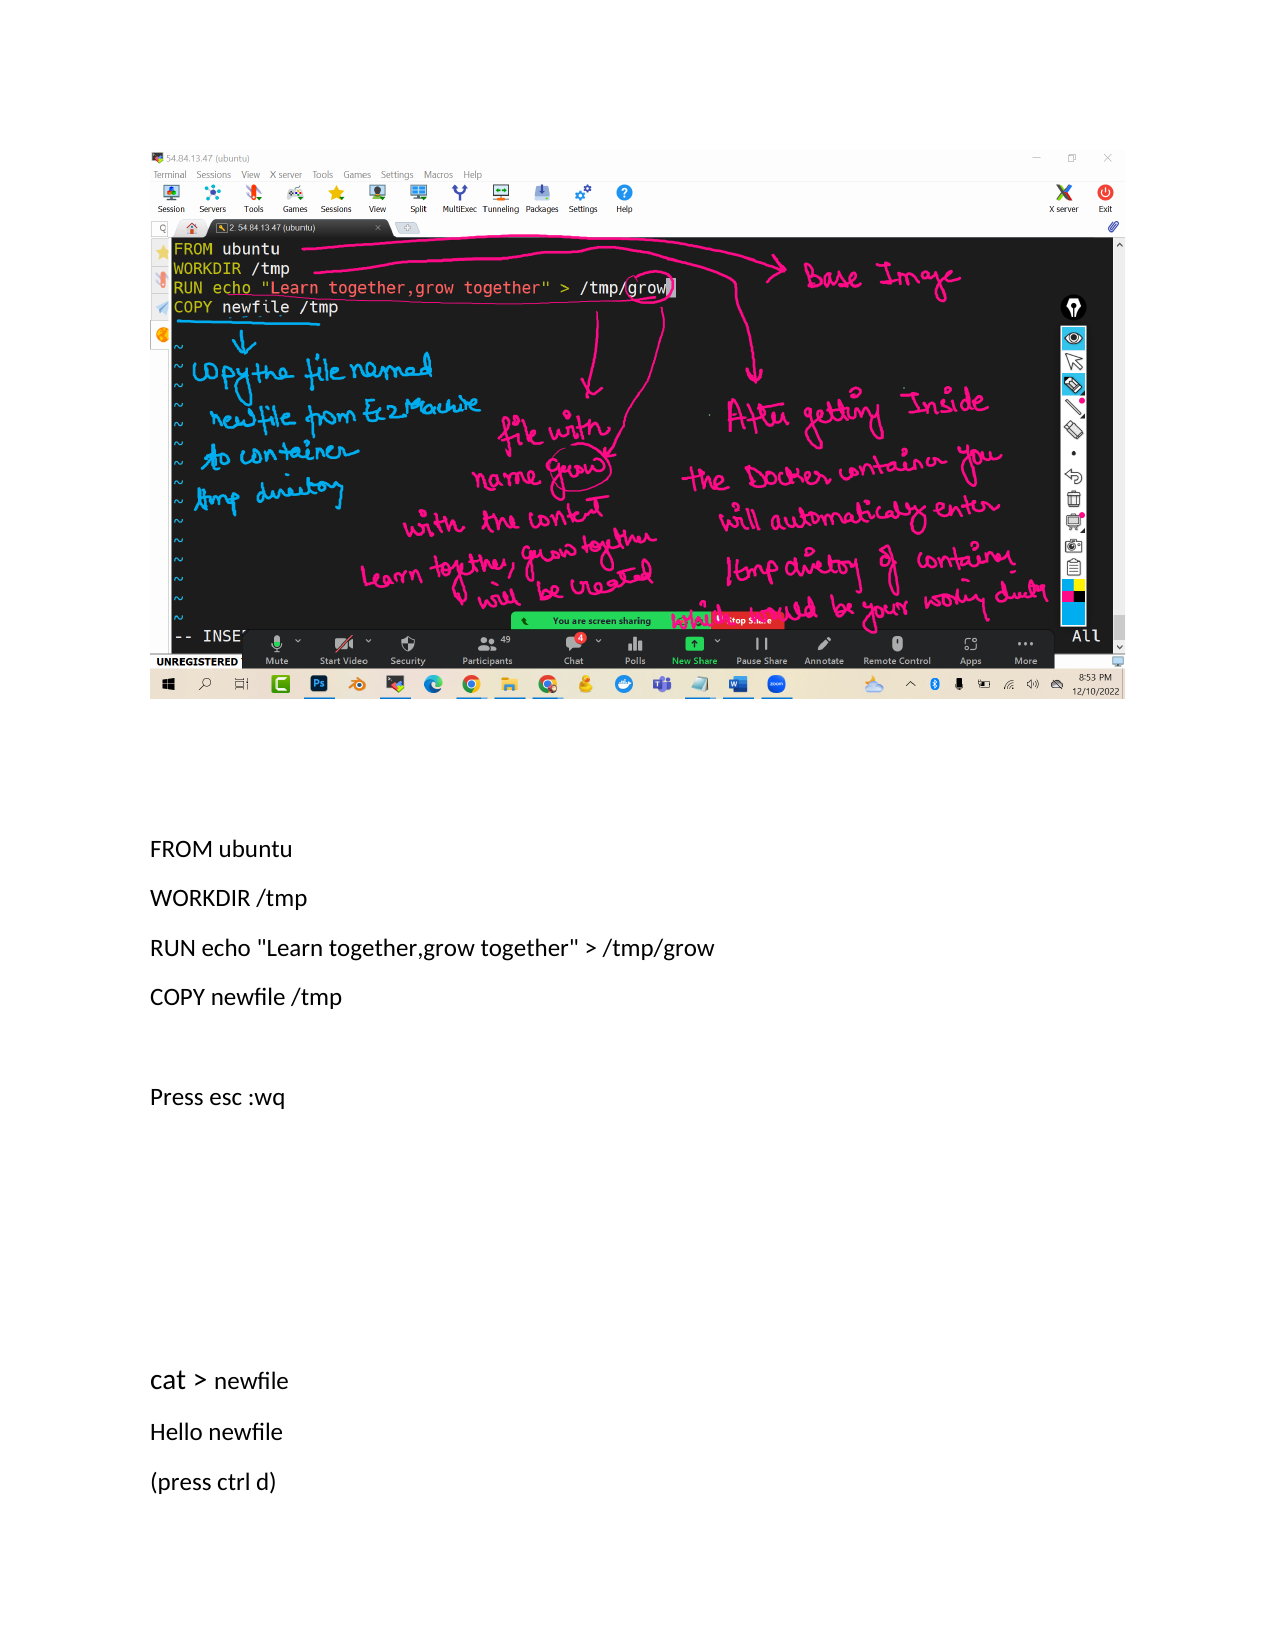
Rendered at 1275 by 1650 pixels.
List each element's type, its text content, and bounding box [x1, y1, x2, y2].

text cat > newfile [150, 1361, 1125, 1397]
picture [150, 150, 1125, 699]
text Press esc :wq [150, 1081, 1125, 1111]
text (press ctrl d) [150, 1466, 1125, 1497]
text Hello newfile [150, 1416, 1125, 1447]
text FROM ubuntu [150, 833, 1125, 863]
text WORKDIR /tmp [150, 882, 1125, 913]
text RUN echo "Learn together,grow together" > /tmp/grow [150, 932, 1125, 962]
text COPY newfile /tmp [150, 982, 1125, 1012]
